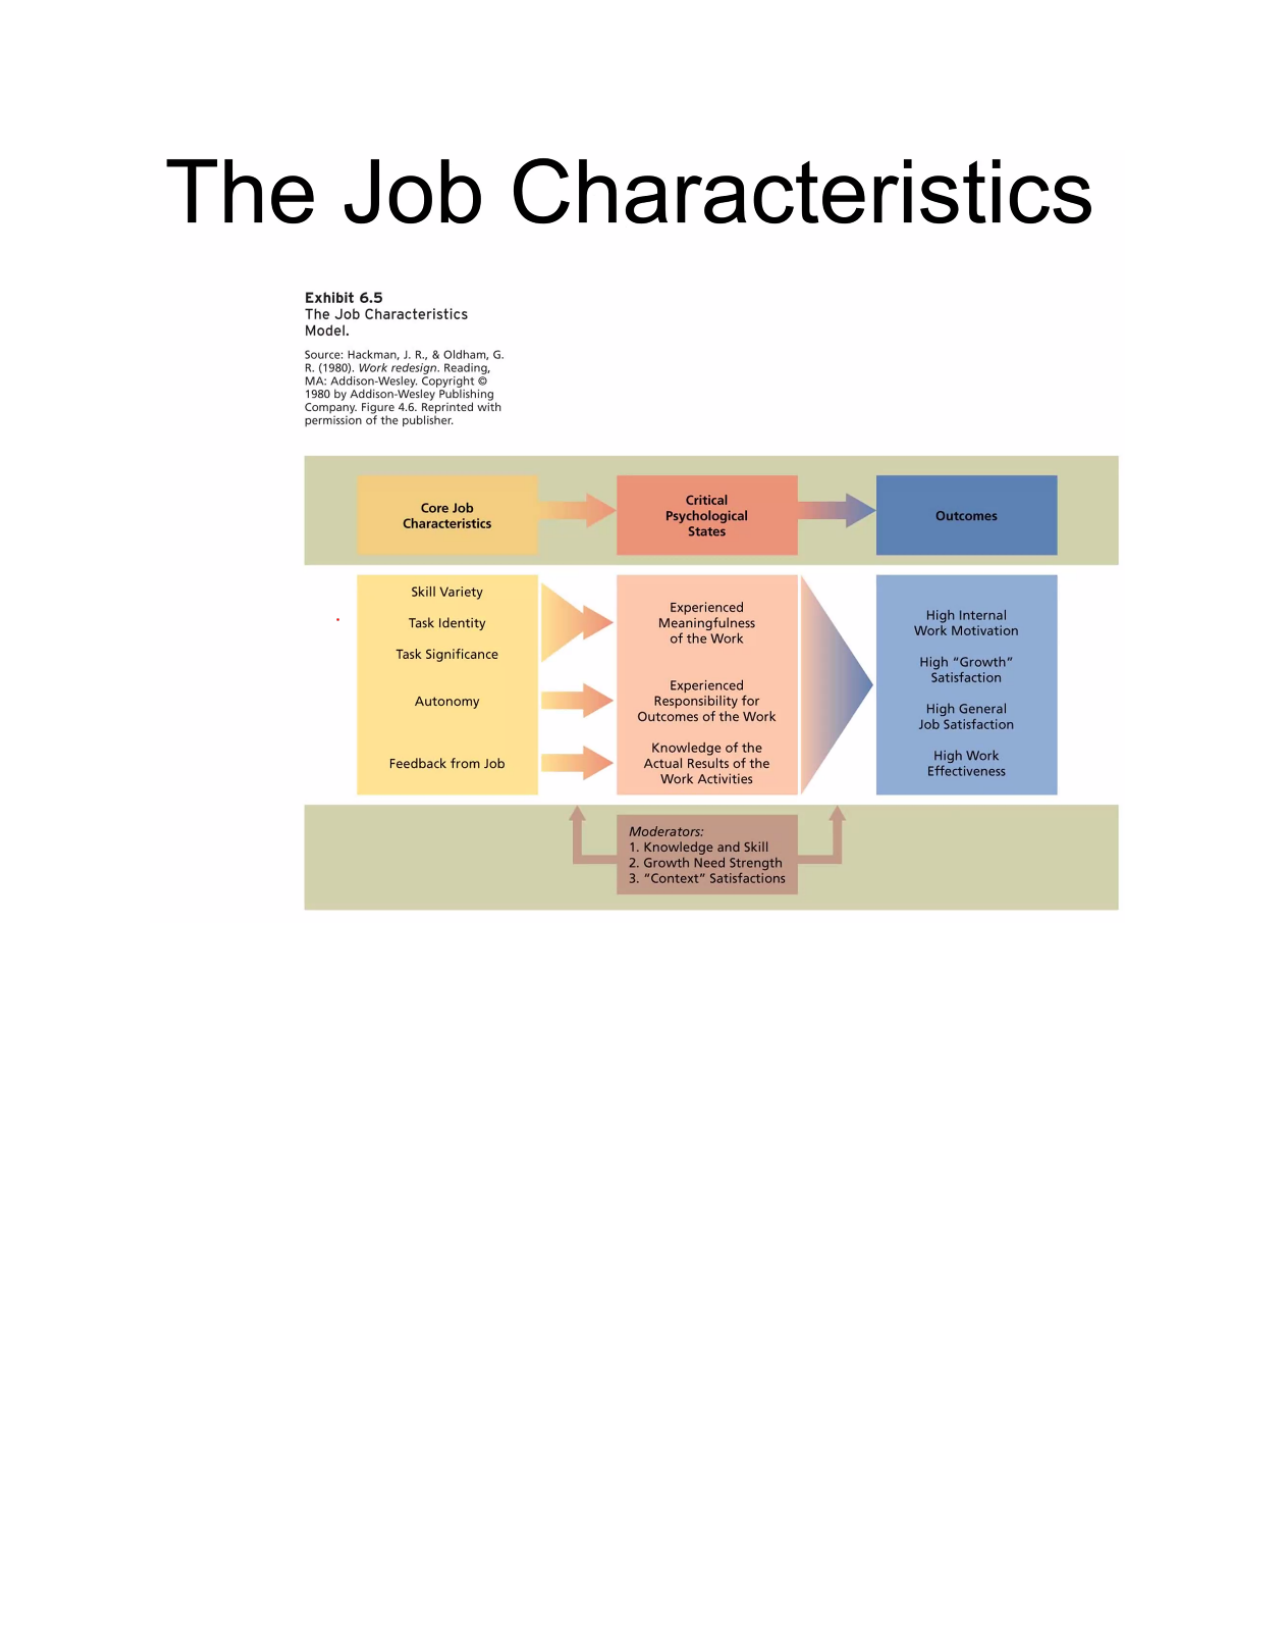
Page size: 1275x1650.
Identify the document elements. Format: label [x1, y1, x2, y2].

picture [150, 150, 1125, 923]
